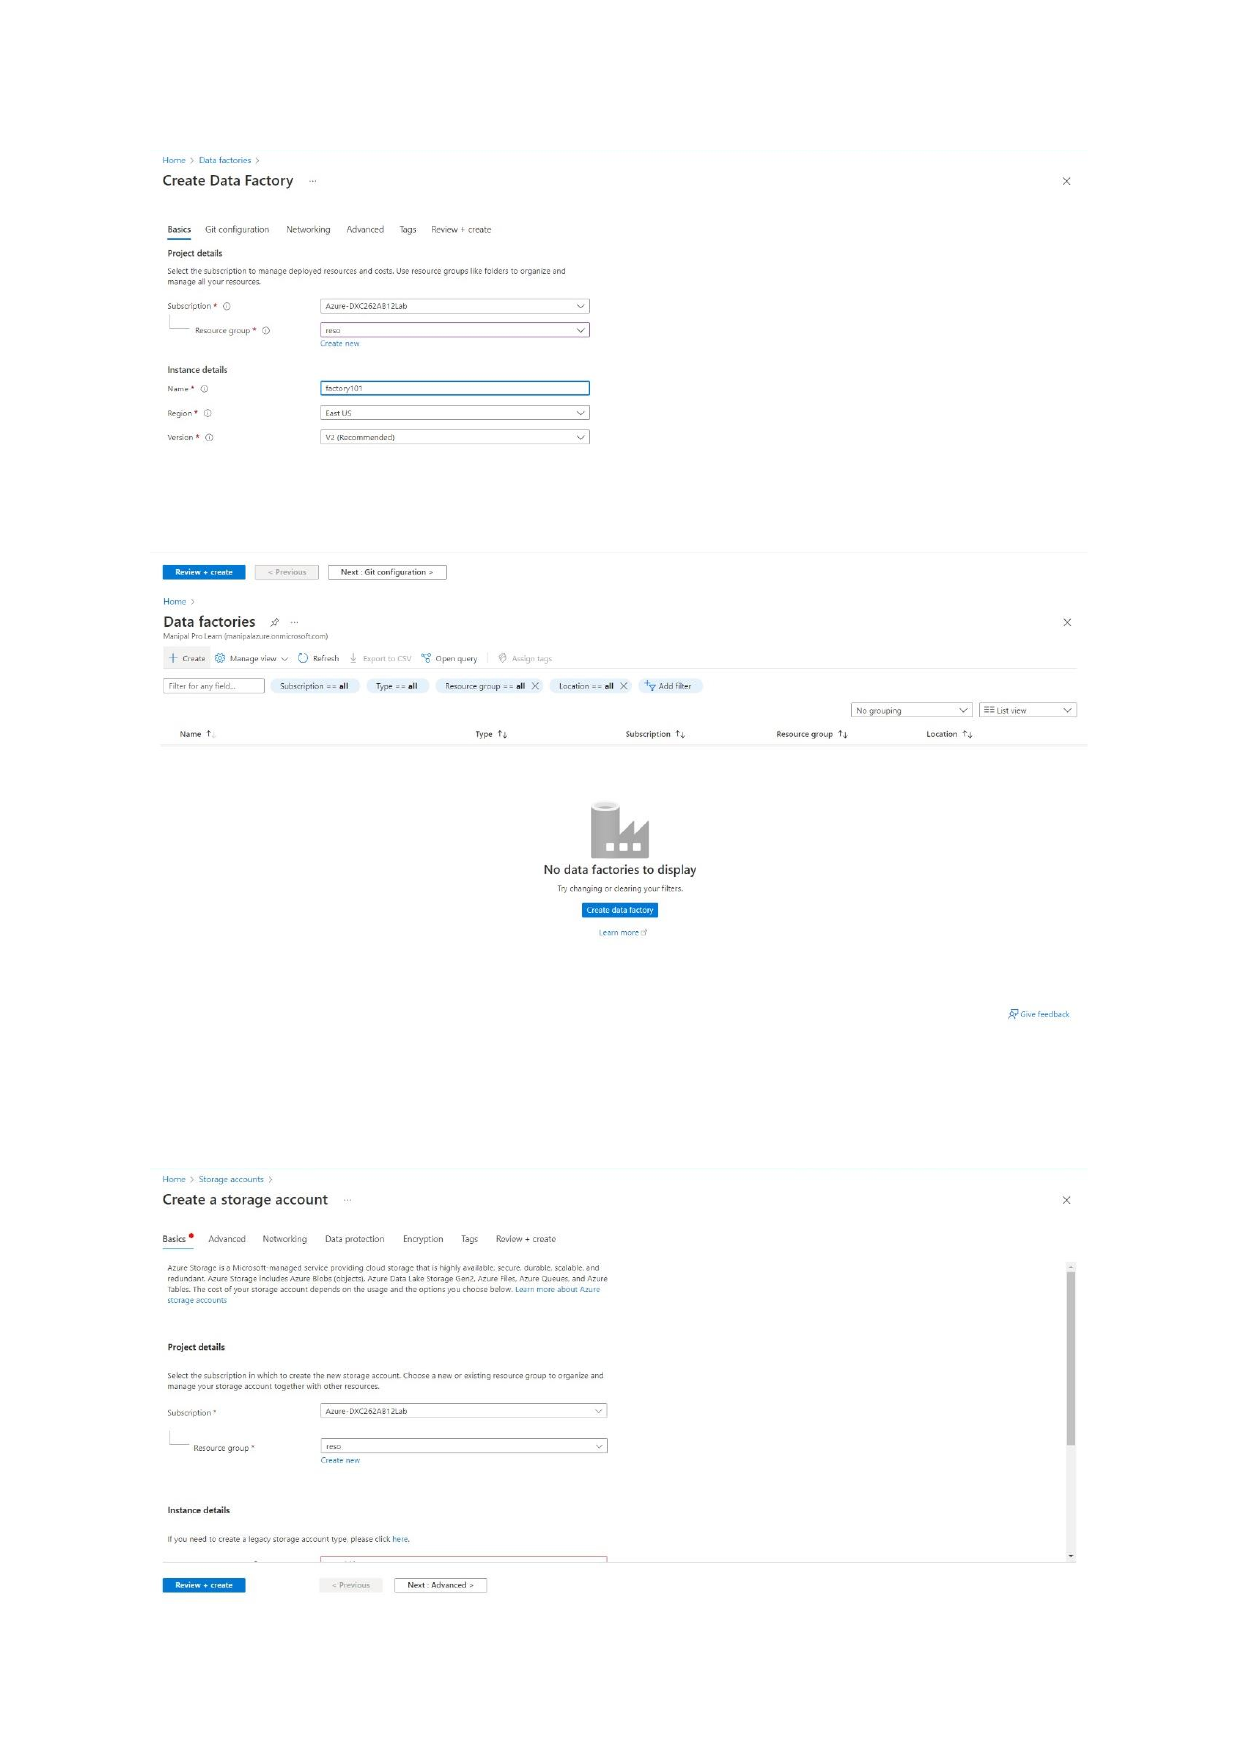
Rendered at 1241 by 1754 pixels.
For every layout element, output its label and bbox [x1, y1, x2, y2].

picture [150, 1168, 1088, 1604]
picture [150, 150, 1088, 1033]
